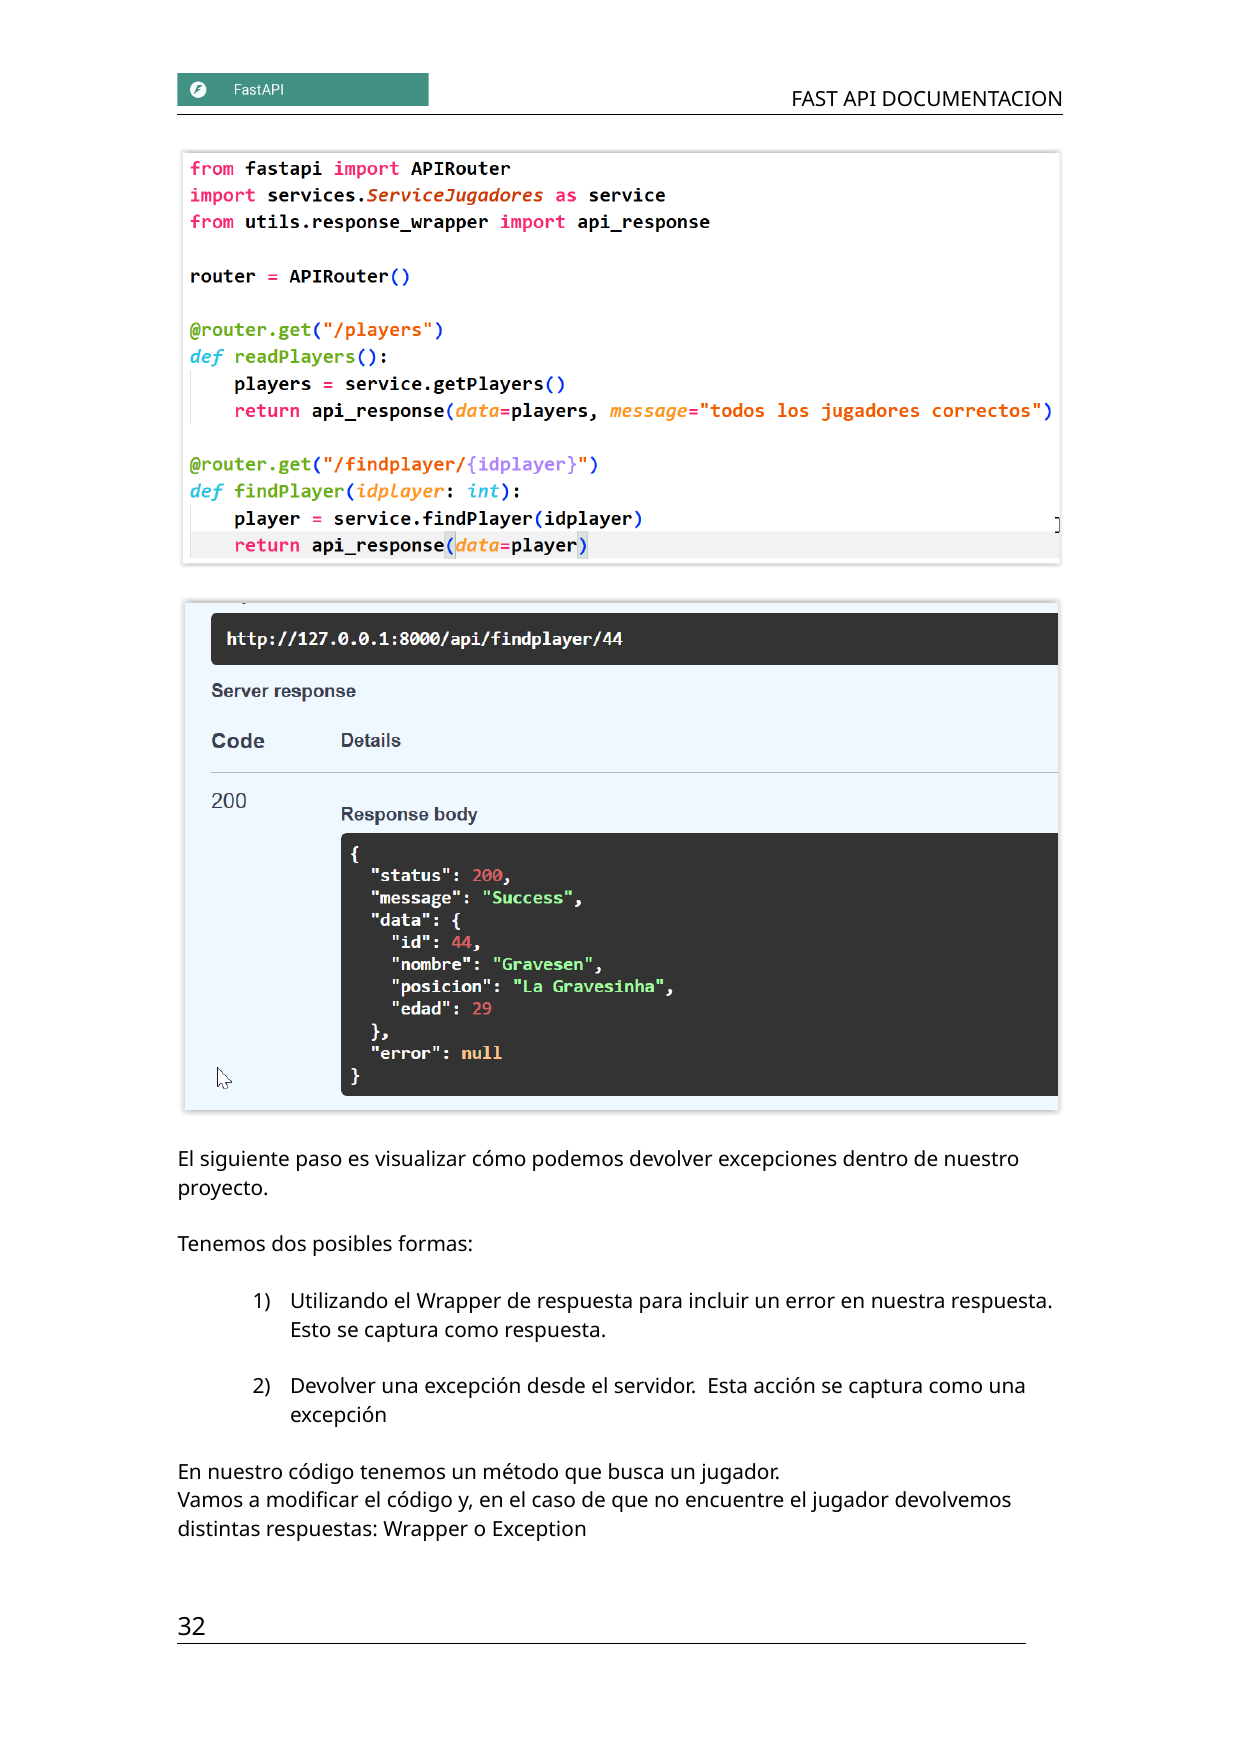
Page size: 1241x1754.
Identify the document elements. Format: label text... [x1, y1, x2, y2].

text El siguiente paso es visualizar cómo podemos devolver excepciones dentro de nuestro proyecto. [177, 1144, 1063, 1201]
picture [177, 147, 1063, 568]
text Vamos a modificar el código y, en el caso de que no encuentre el jugador devolvemos distintas respuestas: Wrapper o Exception [177, 1485, 1063, 1542]
text En nuestro código tenemos un método que busca un jugador. [177, 1457, 1063, 1485]
picture [177, 73, 429, 106]
list Devolver una excepción desde el servidor. Esta acción se captura como una excepción [252, 1372, 1063, 1428]
list Utilizando el Wrapper de respuesta para incluir un error en nuestra respuesta. Esto se captura como respuesta. [252, 1286, 1063, 1343]
picture [177, 595, 1063, 1116]
text Tenemos dos posibles formas: [177, 1229, 1063, 1258]
